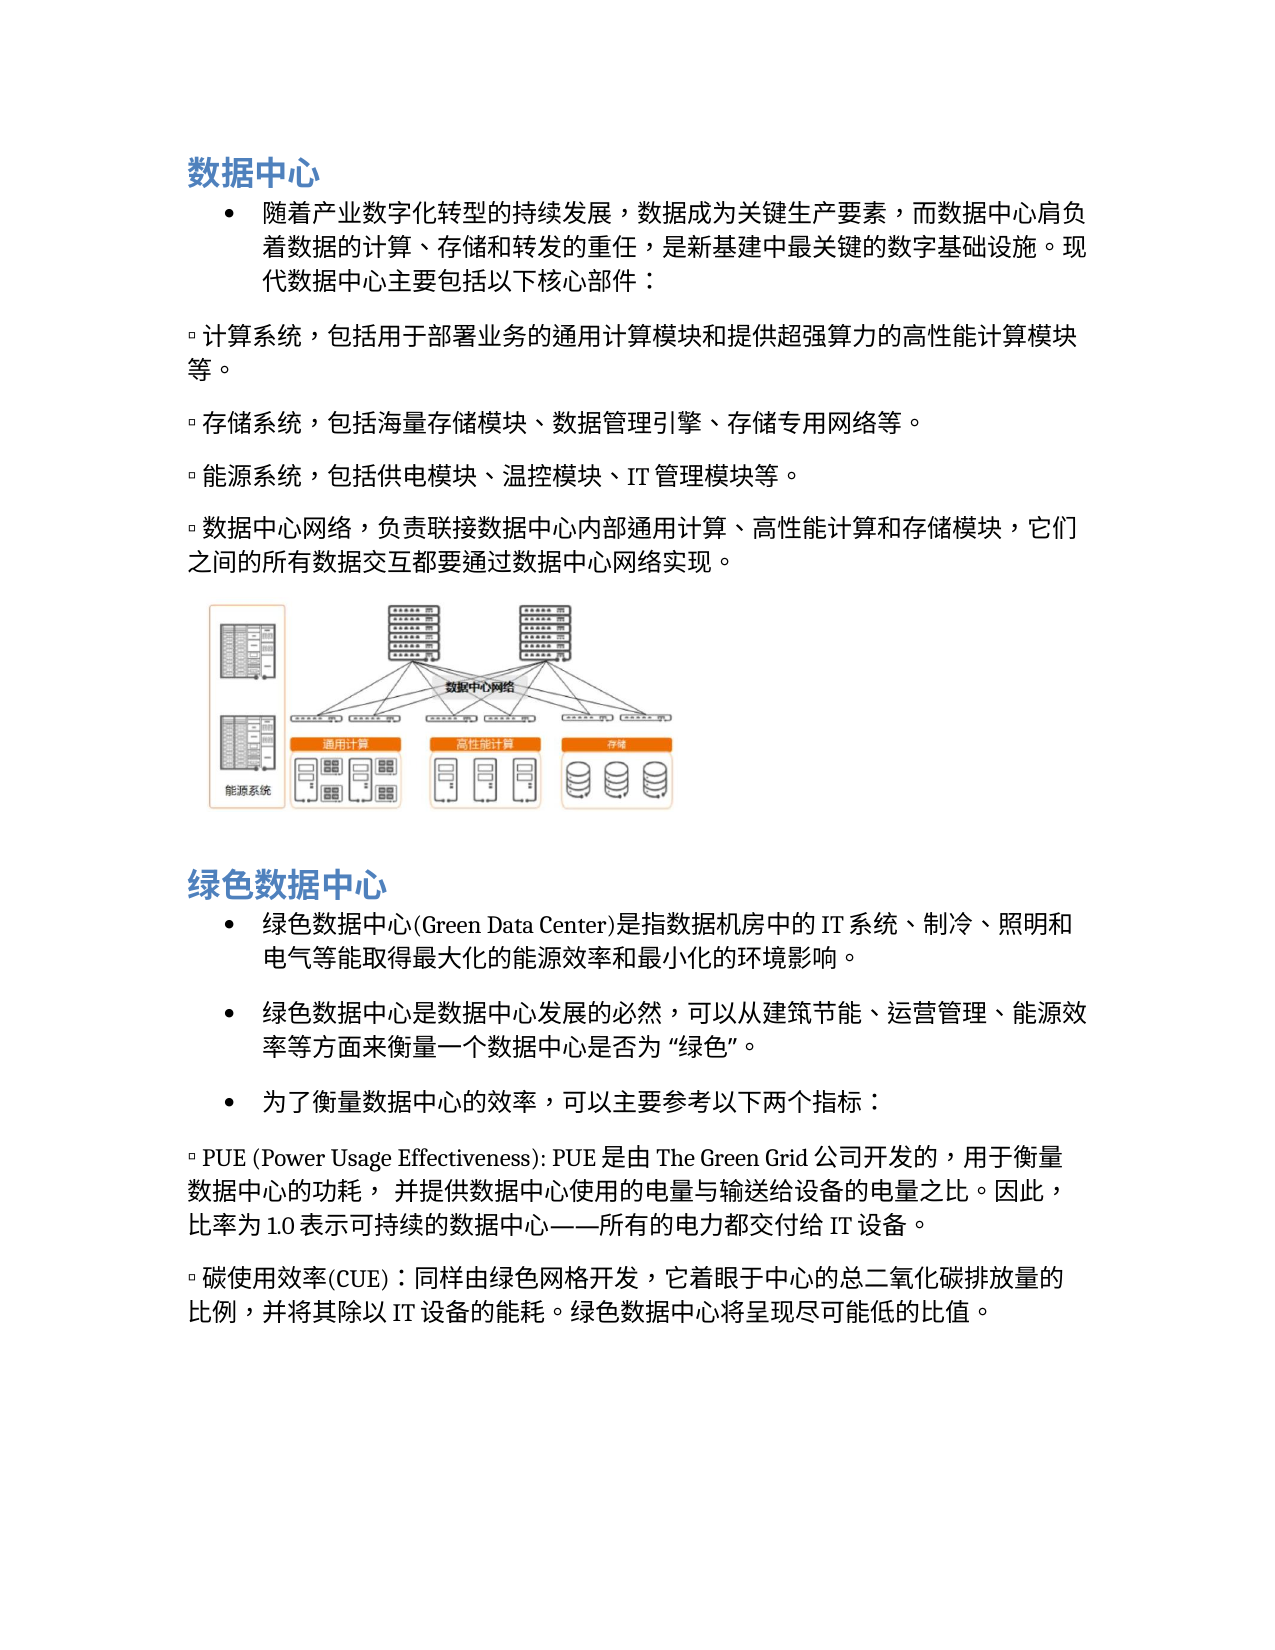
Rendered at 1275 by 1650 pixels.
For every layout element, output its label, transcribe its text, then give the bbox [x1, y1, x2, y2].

subtitle 绿色数据中心 [187, 861, 1087, 907]
picture [206, 597, 679, 812]
text 数据中心网络，负责联接数据中心内部通用计算、高性能计算和存储模块，它们之间的所有数据交互都要通过数据中心网络实现。 [187, 511, 1087, 579]
list 绿色数据中心(Green Data Center)是指数据机房中的IT系统、制冷、照明和电气等能取得最大化的能源效率和最小化的环境影响。 [225, 907, 1087, 975]
text 计算系统，包括用于部署业务的通用计算模块和提供超强算力的高性能计算模块等。 [187, 318, 1087, 387]
subtitle 数据中心 [187, 150, 1087, 195]
text 能源系统，包括供电模块、温控模块、IT管理模块等。 [187, 458, 1087, 492]
list 随着产业数字化转型的持续发展，数据成为关键生产要素，而数据中心肩负着数据的计算、存储和转发的重任，是新基建中最关键的数字基础设施。现代数据中心主要包括以下核心部件： [225, 195, 1087, 298]
list 为了衡量数据中心的效率，可以主要参考以下两个指标： [225, 1085, 1087, 1119]
text 碳使用效率(CUE)：同样由绿色网格开发，它着眼于中心的总二氧化碳排放量的比例，并将其除以IT设备的能耗。绿色数据中心将呈现尽可能低的比值。 [187, 1261, 1087, 1329]
text PUE (Power Usage Effectiveness): PUE是由The Green Grid公司开发的，用于衡量数据中心的功耗， 并提供数据中心使用的电量与输送给设备的电量之比。因此，比率为1.0表示可持续的数据中心——所有的电力都交付给IT设备。 [187, 1140, 1087, 1242]
list 绿色数据中心是数据中心发展的必然，可以从建筑节能、运营管理、能源效率等方面来衡量一个数据中心是否为 “绿色”。 [225, 996, 1087, 1064]
text 存储系统，包括海量存储模块、数据管理引擎、存储专用网络等。 [187, 405, 1087, 439]
